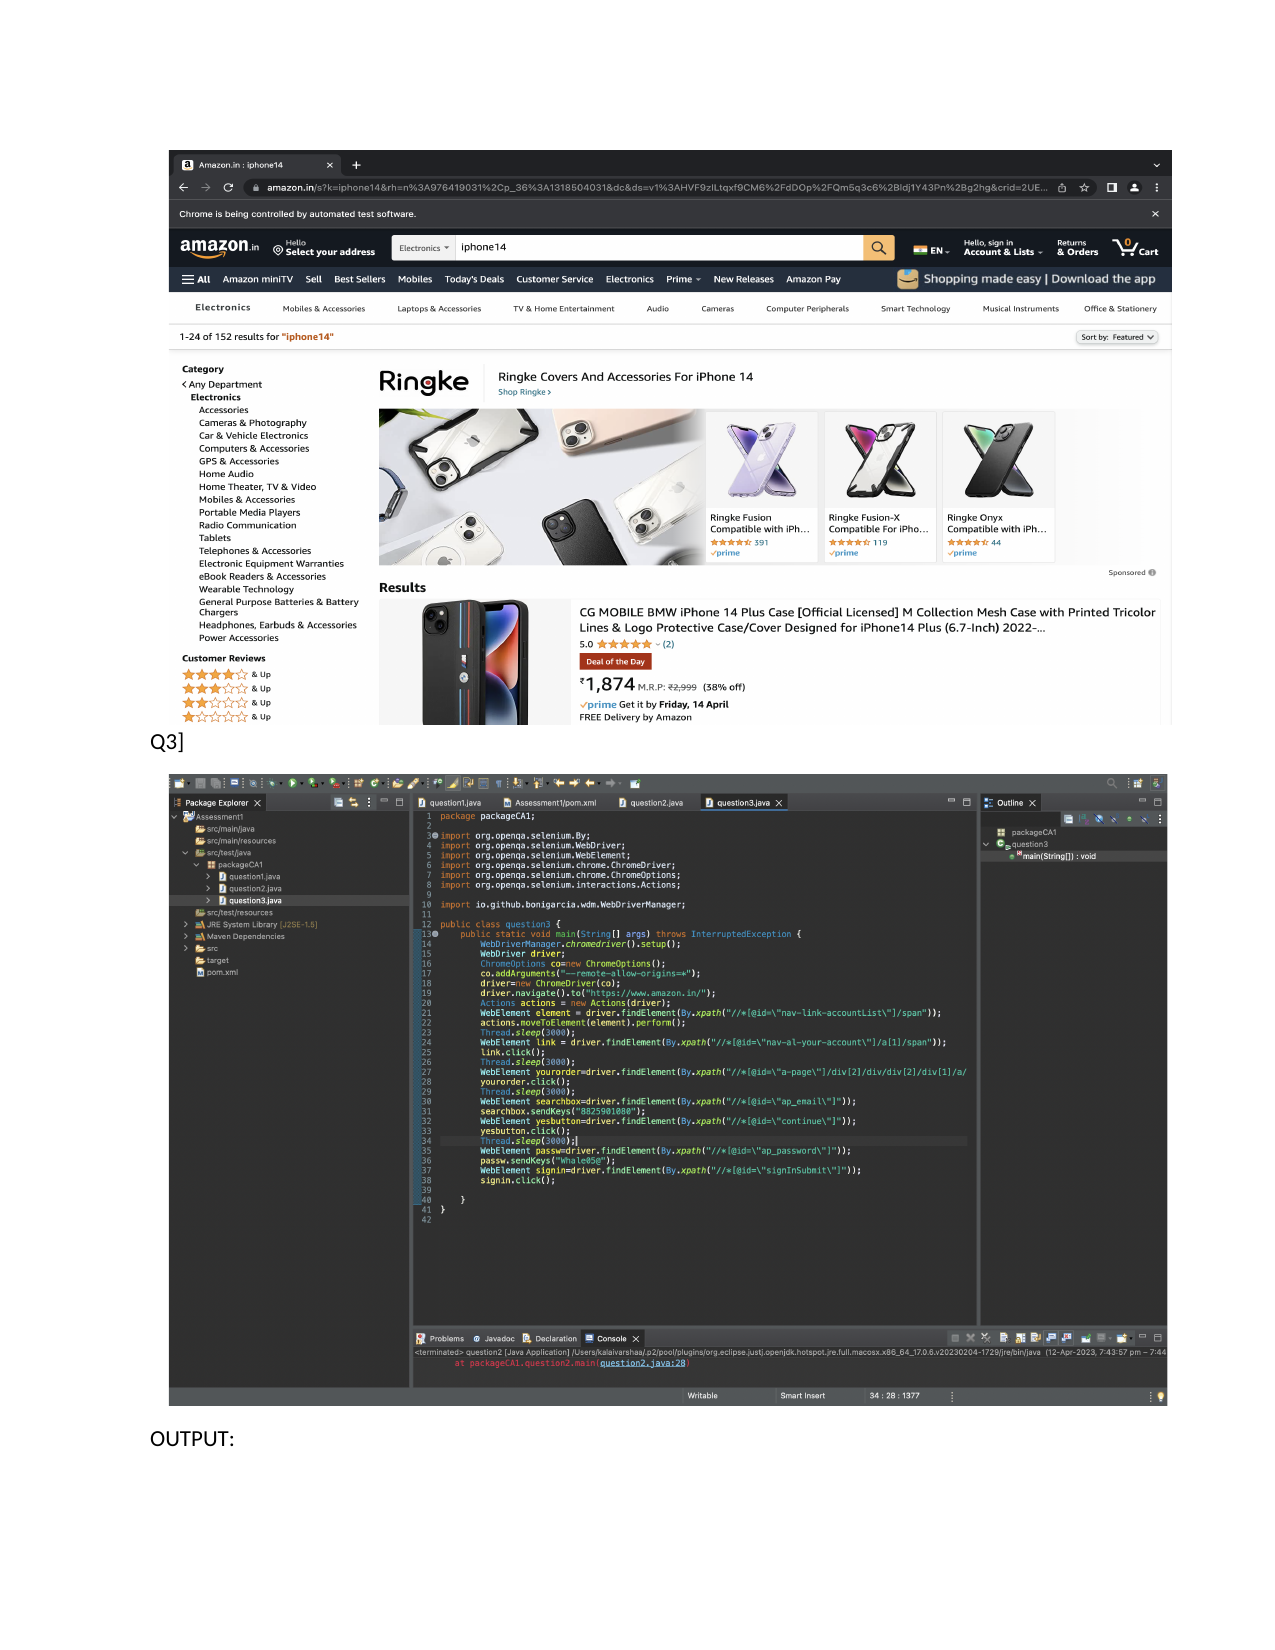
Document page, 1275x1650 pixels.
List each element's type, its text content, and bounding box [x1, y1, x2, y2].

text OUTPUT: [150, 1424, 1125, 1452]
text Q3] [150, 150, 1125, 755]
